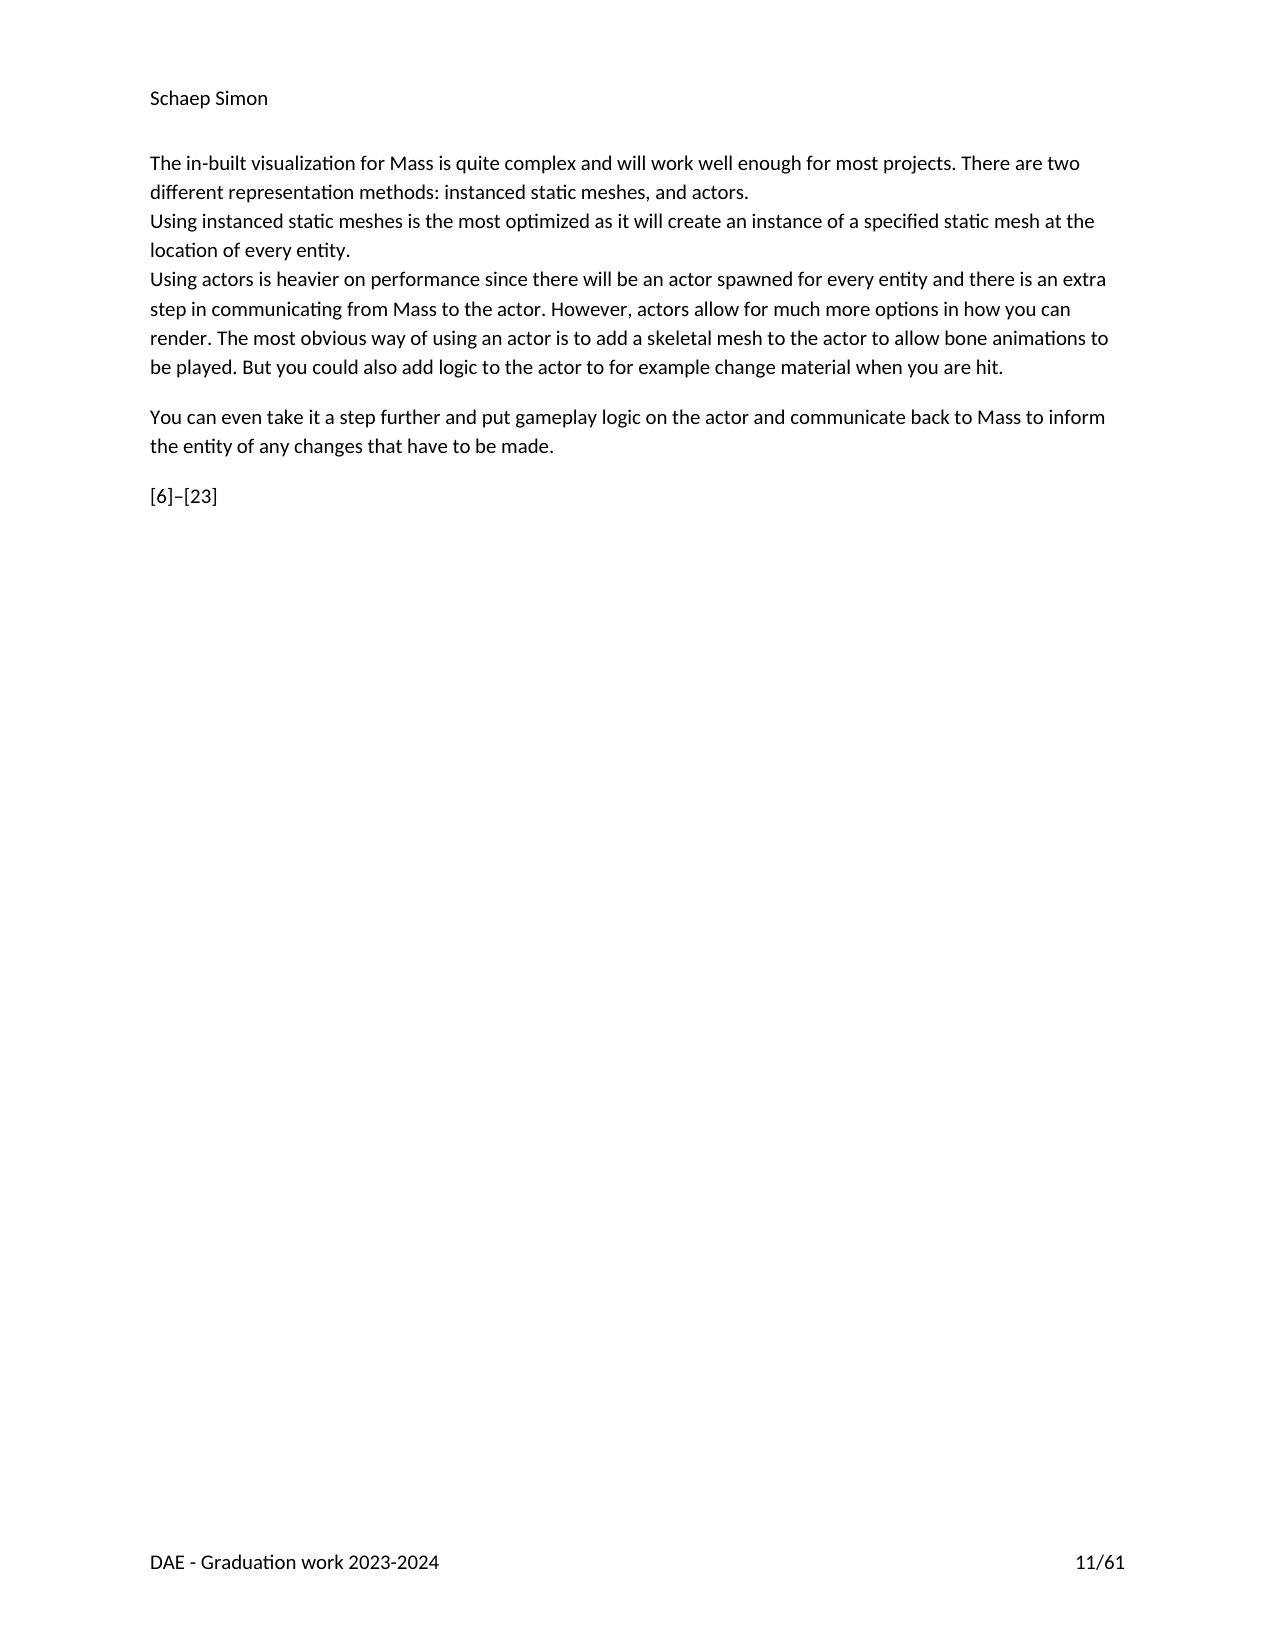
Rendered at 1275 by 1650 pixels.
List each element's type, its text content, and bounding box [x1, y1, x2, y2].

text [6]–[23] [150, 483, 1125, 509]
text You can even take it a step further and put gameplay logic on the actor and communicate back to Mass to inform the entity of any changes that have to be made. [150, 404, 1125, 459]
text The in-built visualization for Mass is quite complex and will work well enough for most projects. There are two different representation methods: instanced static meshes, and actors. Using instanced static meshes is the most optimized as it will create an instance of a specified static mesh at the location of every entity. Using actors is heavier on performance since there will be an actor spawned for every entity and there is an extra step in communicating from Mass to the actor. However, actors allow for much more options in how you can render. The most obvious way of using an actor is to add a skeletal mesh to the actor to allow bone animations to be played. But you could also add logic to the actor to for example change material when you are hit. [150, 150, 1125, 379]
